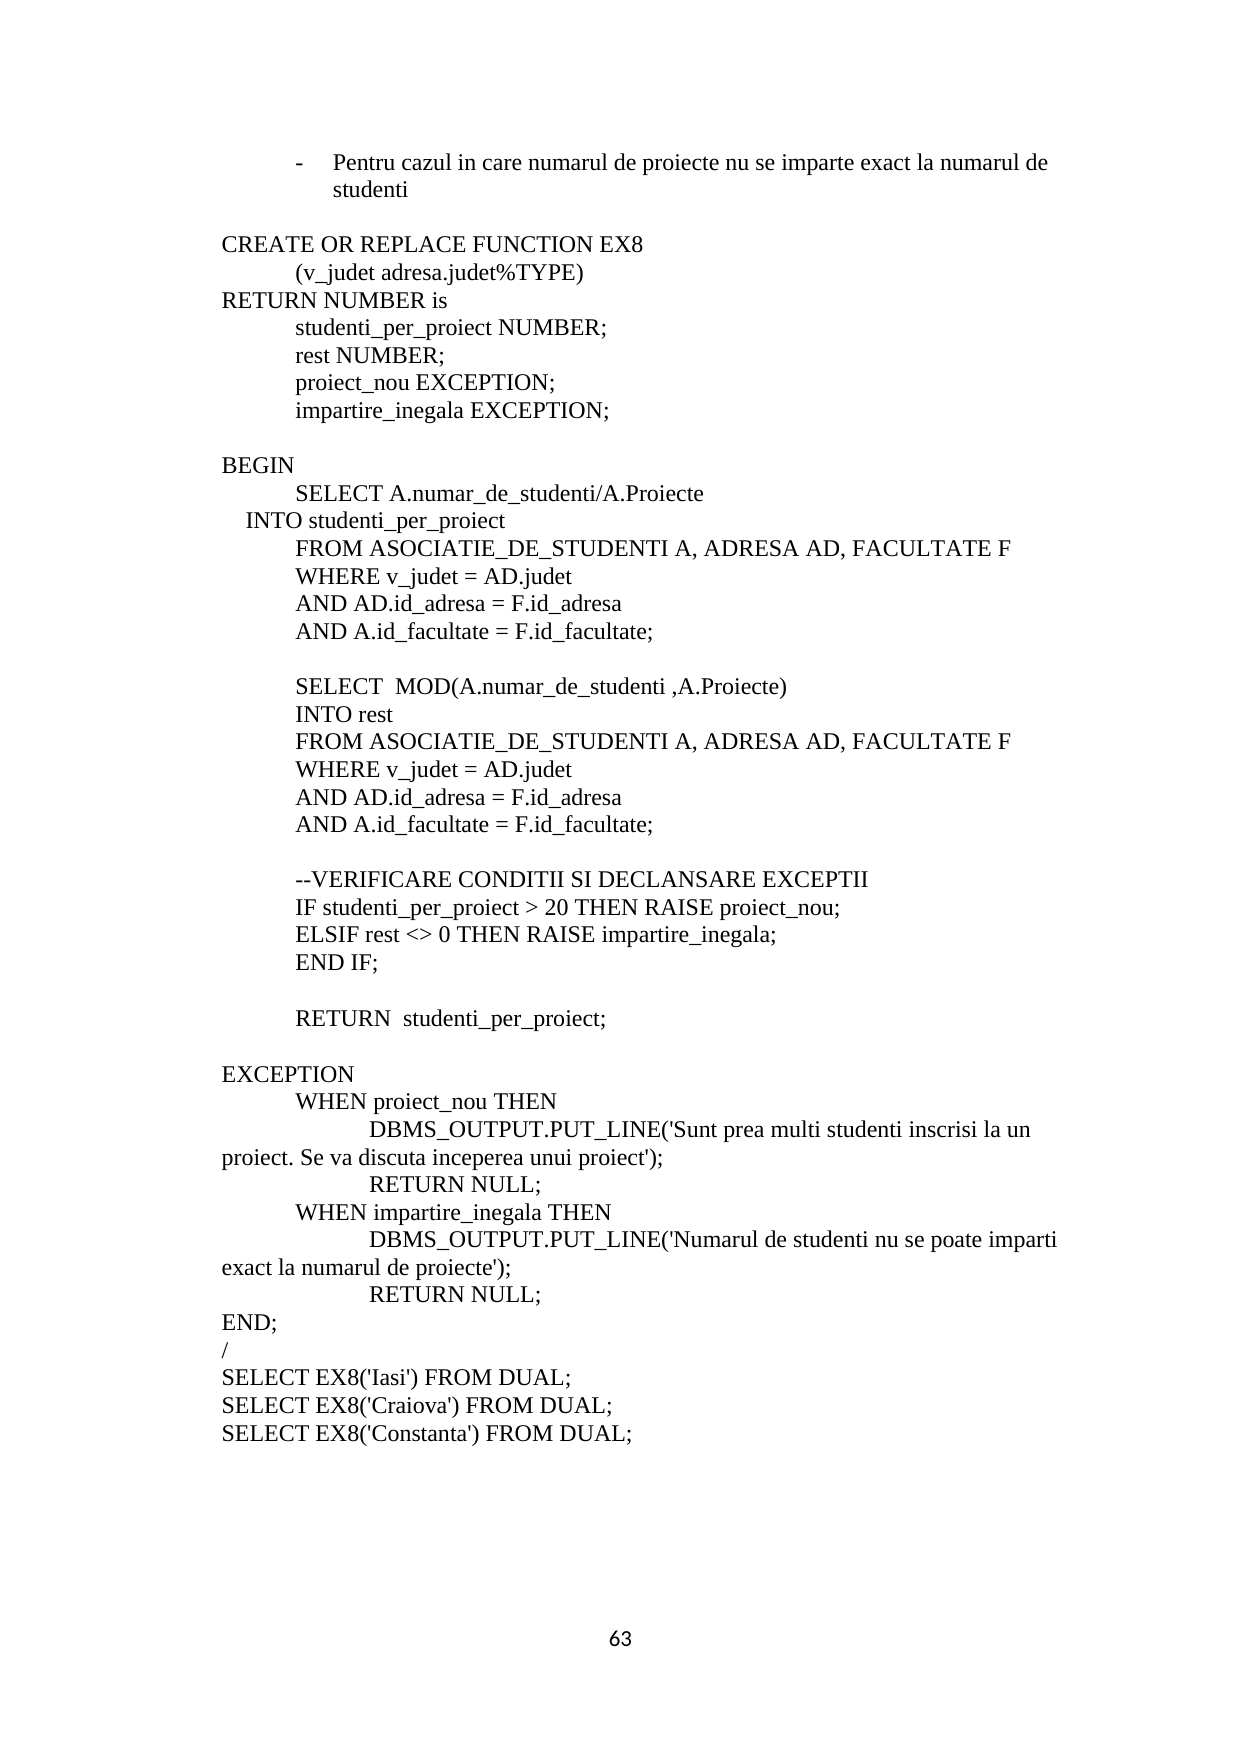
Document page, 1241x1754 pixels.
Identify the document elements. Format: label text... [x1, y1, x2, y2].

text DBMS_OUTPUT.PUT_LINE('Numarul de studenti nu se poate imparti exact la numarul de proiecte'); [221, 1225, 1093, 1281]
text END IF; [221, 948, 1093, 976]
text AND AD.id_adresa = F.id_adresa [221, 589, 1093, 617]
text SELECT EX8('Constanta') FROM DUAL; [221, 1418, 1093, 1446]
text rest NUMBER; [221, 341, 1093, 368]
text --VERIFICARE CONDITII SI DECLANSARE EXCEPTII [221, 865, 1093, 893]
text FROM ASOCIATIE_DE_STUDENTI A, ADRESA AD, FACULTATE F [221, 534, 1093, 562]
text SELECT A.numar_de_studenti/A.Proiecte [221, 479, 1093, 506]
text proiect_nou EXCEPTION; [221, 368, 1093, 396]
text WHEN proiect_nou THEN [221, 1087, 1093, 1115]
text EXCEPTION [221, 1060, 1093, 1087]
text SELECT EX8('Craiova') FROM DUAL; [221, 1391, 1093, 1418]
text BEGIN [221, 451, 1093, 479]
text studenti_per_proiect NUMBER; [221, 313, 1093, 341]
text AND AD.id_adresa = F.id_adresa [221, 782, 1093, 810]
text CREATE OR REPLACE FUNCTION EX8 [221, 230, 1093, 258]
text END; [221, 1308, 1093, 1336]
text RETURN NULL; [221, 1281, 1093, 1308]
text SELECT MOD(A.numar_de_studenti ,A.Proiecte) [221, 672, 1093, 700]
text WHERE v_judet = AD.judet [221, 755, 1093, 782]
text WHEN impartire_inegala THEN [221, 1198, 1093, 1225]
text INTO studenti_per_proiect [221, 506, 1093, 534]
text ELSIF rest <> 0 THEN RAISE impartire_inegala; [221, 921, 1093, 948]
list Pentru cazul in care numarul de proiecte nu se imparte exact la numarul de studenti [295, 148, 1093, 203]
text impartire_inegala EXCEPTION; [221, 396, 1093, 424]
text WHERE v_judet = AD.judet [221, 562, 1093, 589]
text INTO rest [221, 700, 1093, 727]
text DBMS_OUTPUT.PUT_LINE('Sunt prea multi studenti inscrisi la un proiect. Se va discuta inceperea unui proiect'); [221, 1115, 1093, 1170]
text FROM ASOCIATIE_DE_STUDENTI A, ADRESA AD, FACULTATE F [221, 727, 1093, 755]
text RETURN studenti_per_proiect; [221, 1004, 1093, 1032]
text RETURN NUMBER is [221, 286, 1093, 313]
text SELECT EX8('Iasi') FROM DUAL; [221, 1363, 1093, 1391]
text / [221, 1336, 1093, 1363]
text AND A.id_facultate = F.id_facultate; [221, 810, 1093, 838]
text IF studenti_per_proiect > 20 THEN RAISE proiect_nou; [221, 893, 1093, 921]
text (v_judet adresa.judet%TYPE) [221, 258, 1093, 286]
text AND A.id_facultate = F.id_facultate; [221, 617, 1093, 644]
text RETURN NULL; [221, 1170, 1093, 1198]
